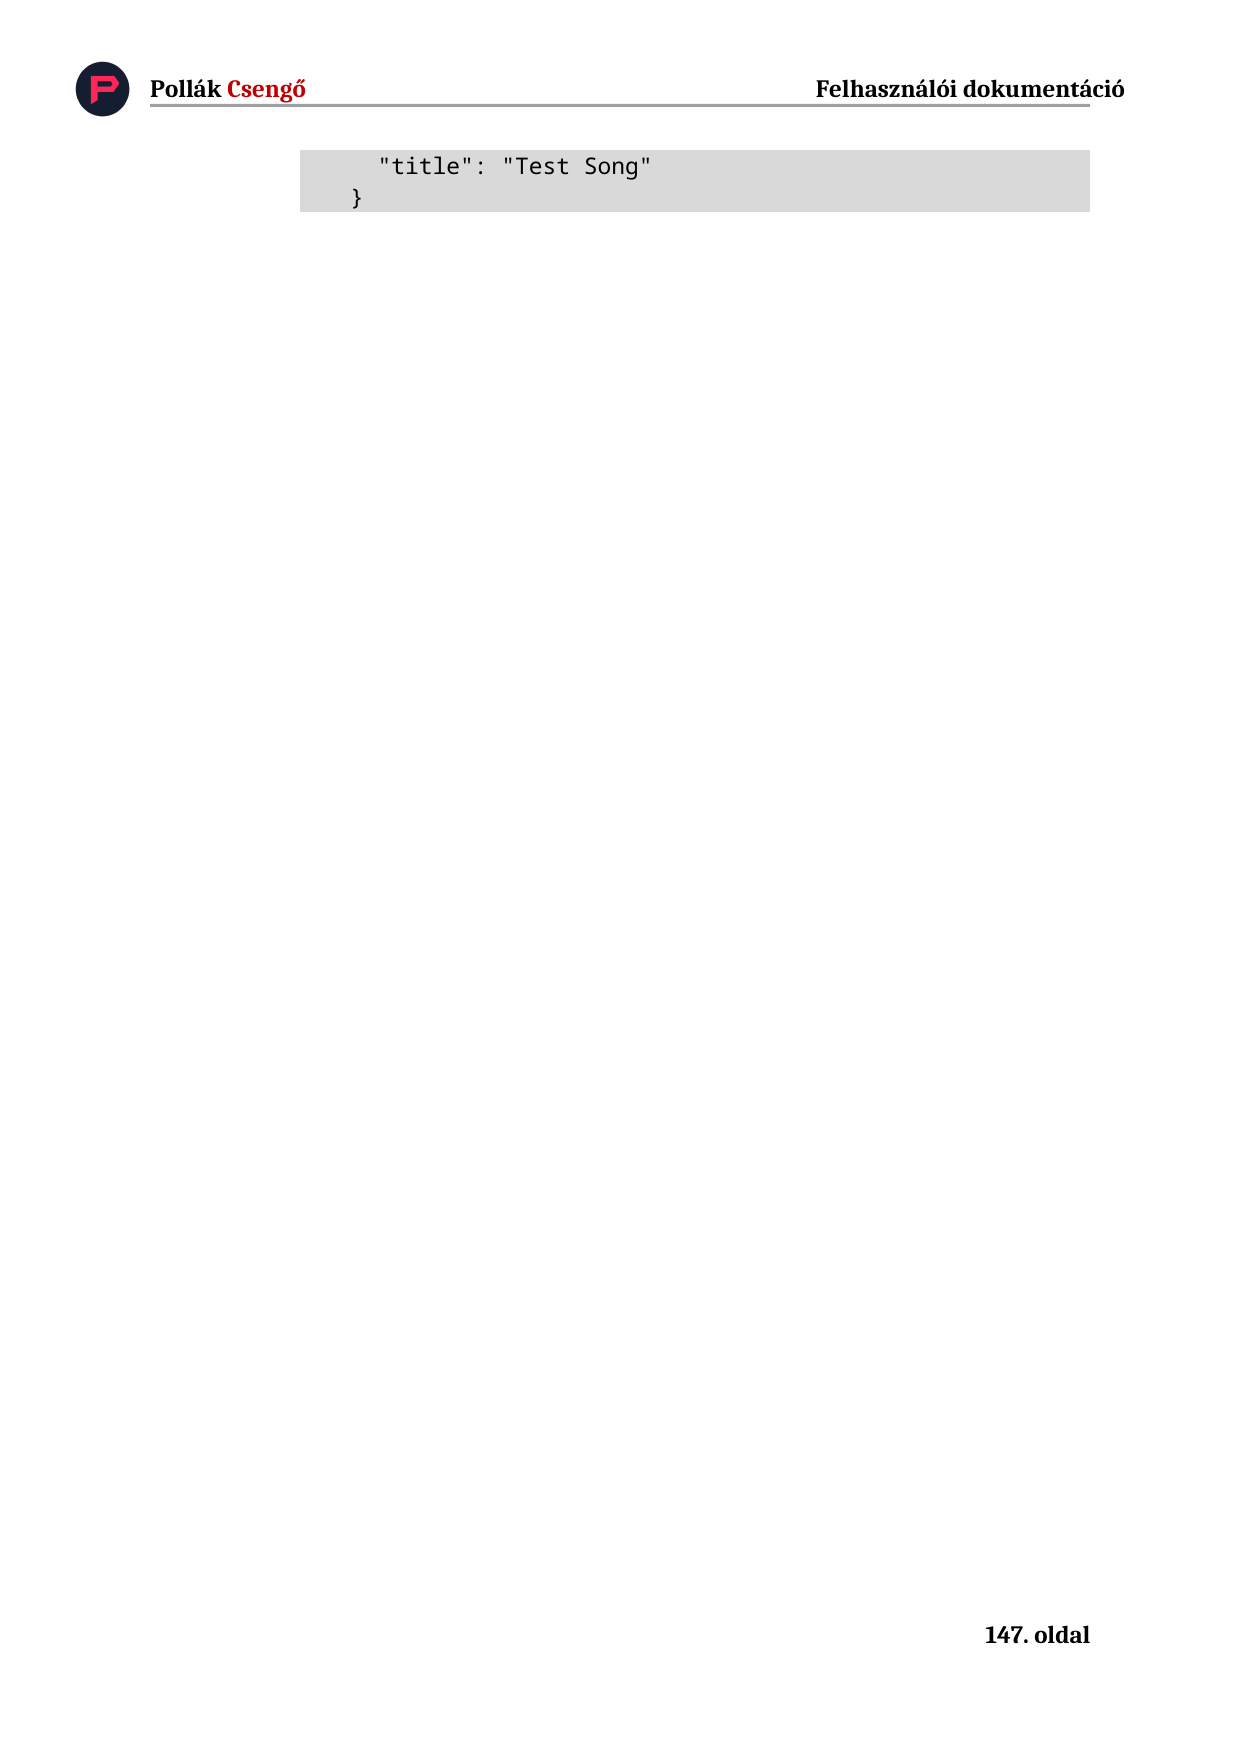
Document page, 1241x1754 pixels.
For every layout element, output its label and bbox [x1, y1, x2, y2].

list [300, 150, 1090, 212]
picture [71, 57, 132, 118]
